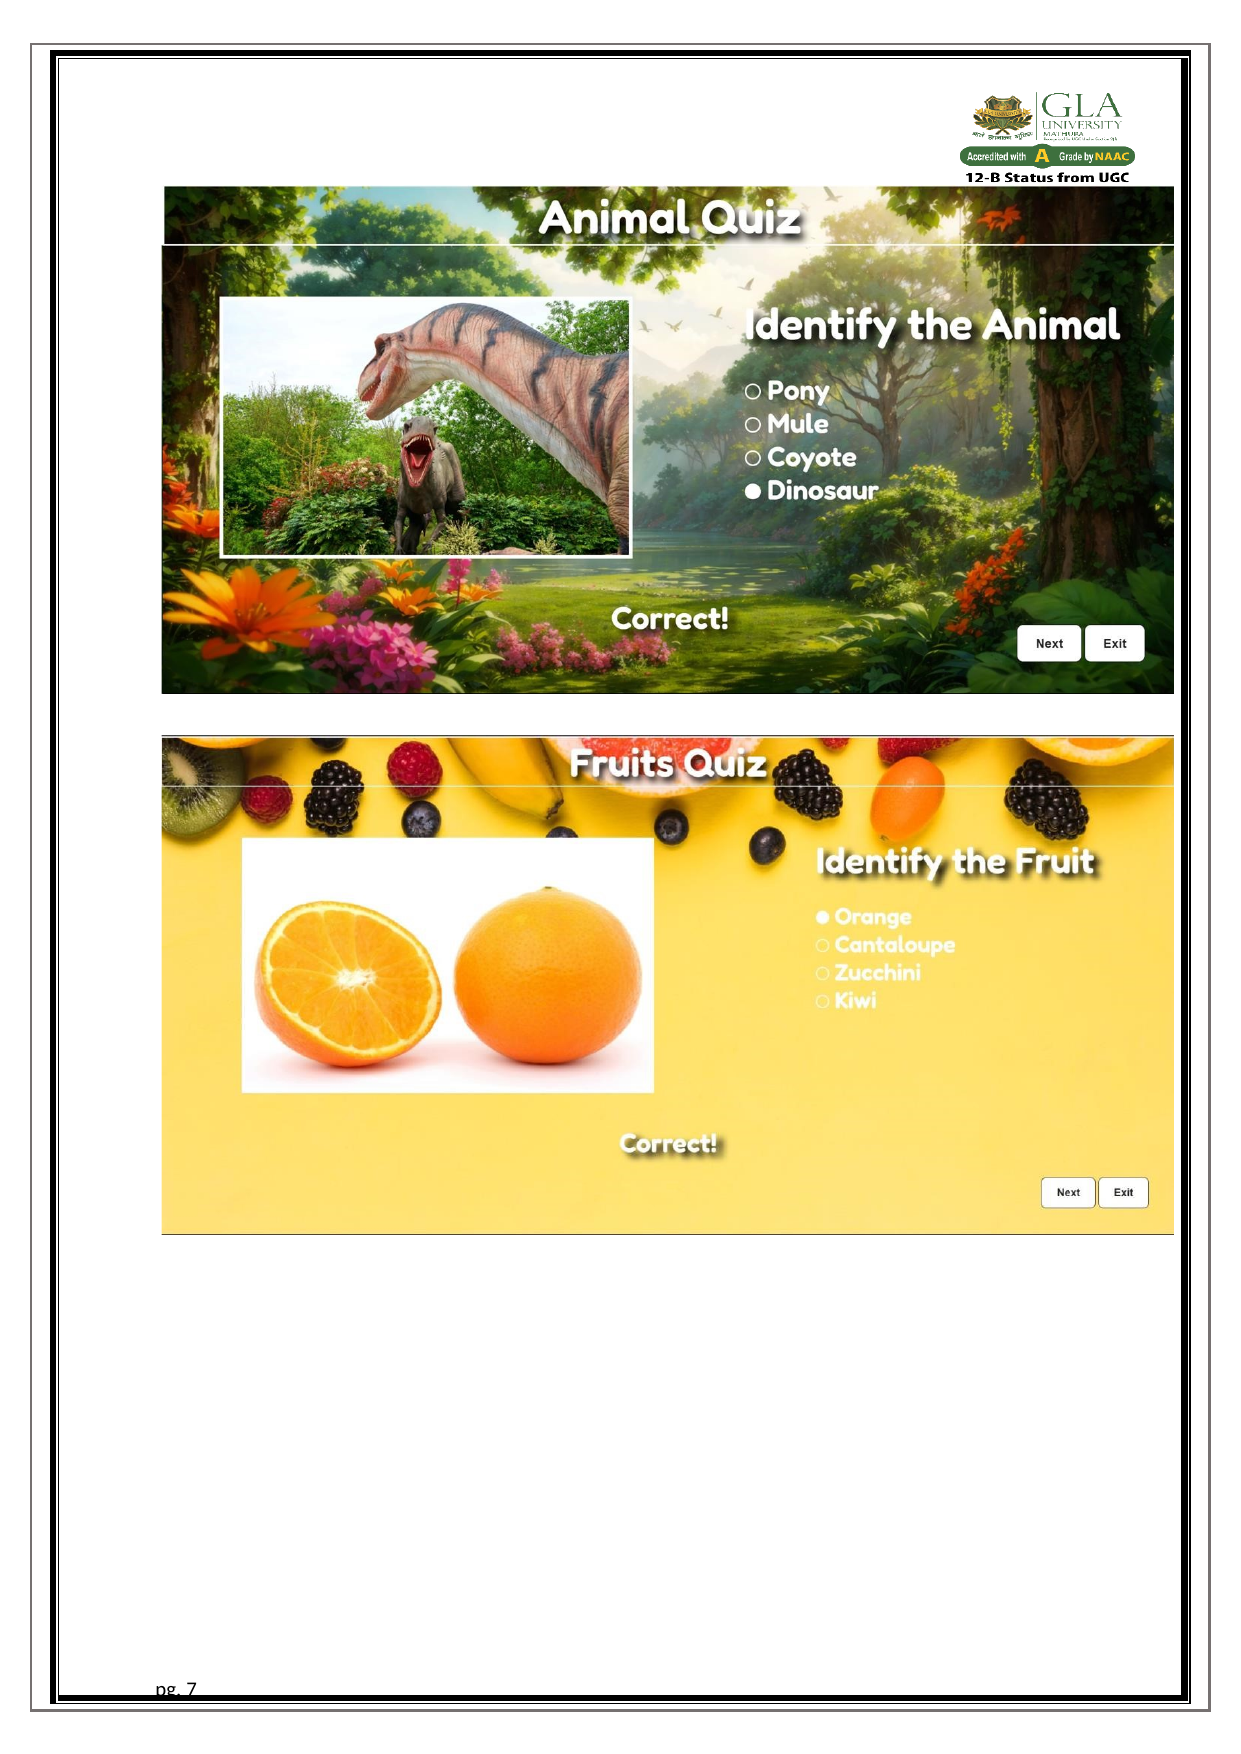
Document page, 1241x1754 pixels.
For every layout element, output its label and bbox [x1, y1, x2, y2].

picture [958, 90, 1137, 184]
picture [161, 735, 1174, 1235]
picture [161, 185, 1174, 694]
